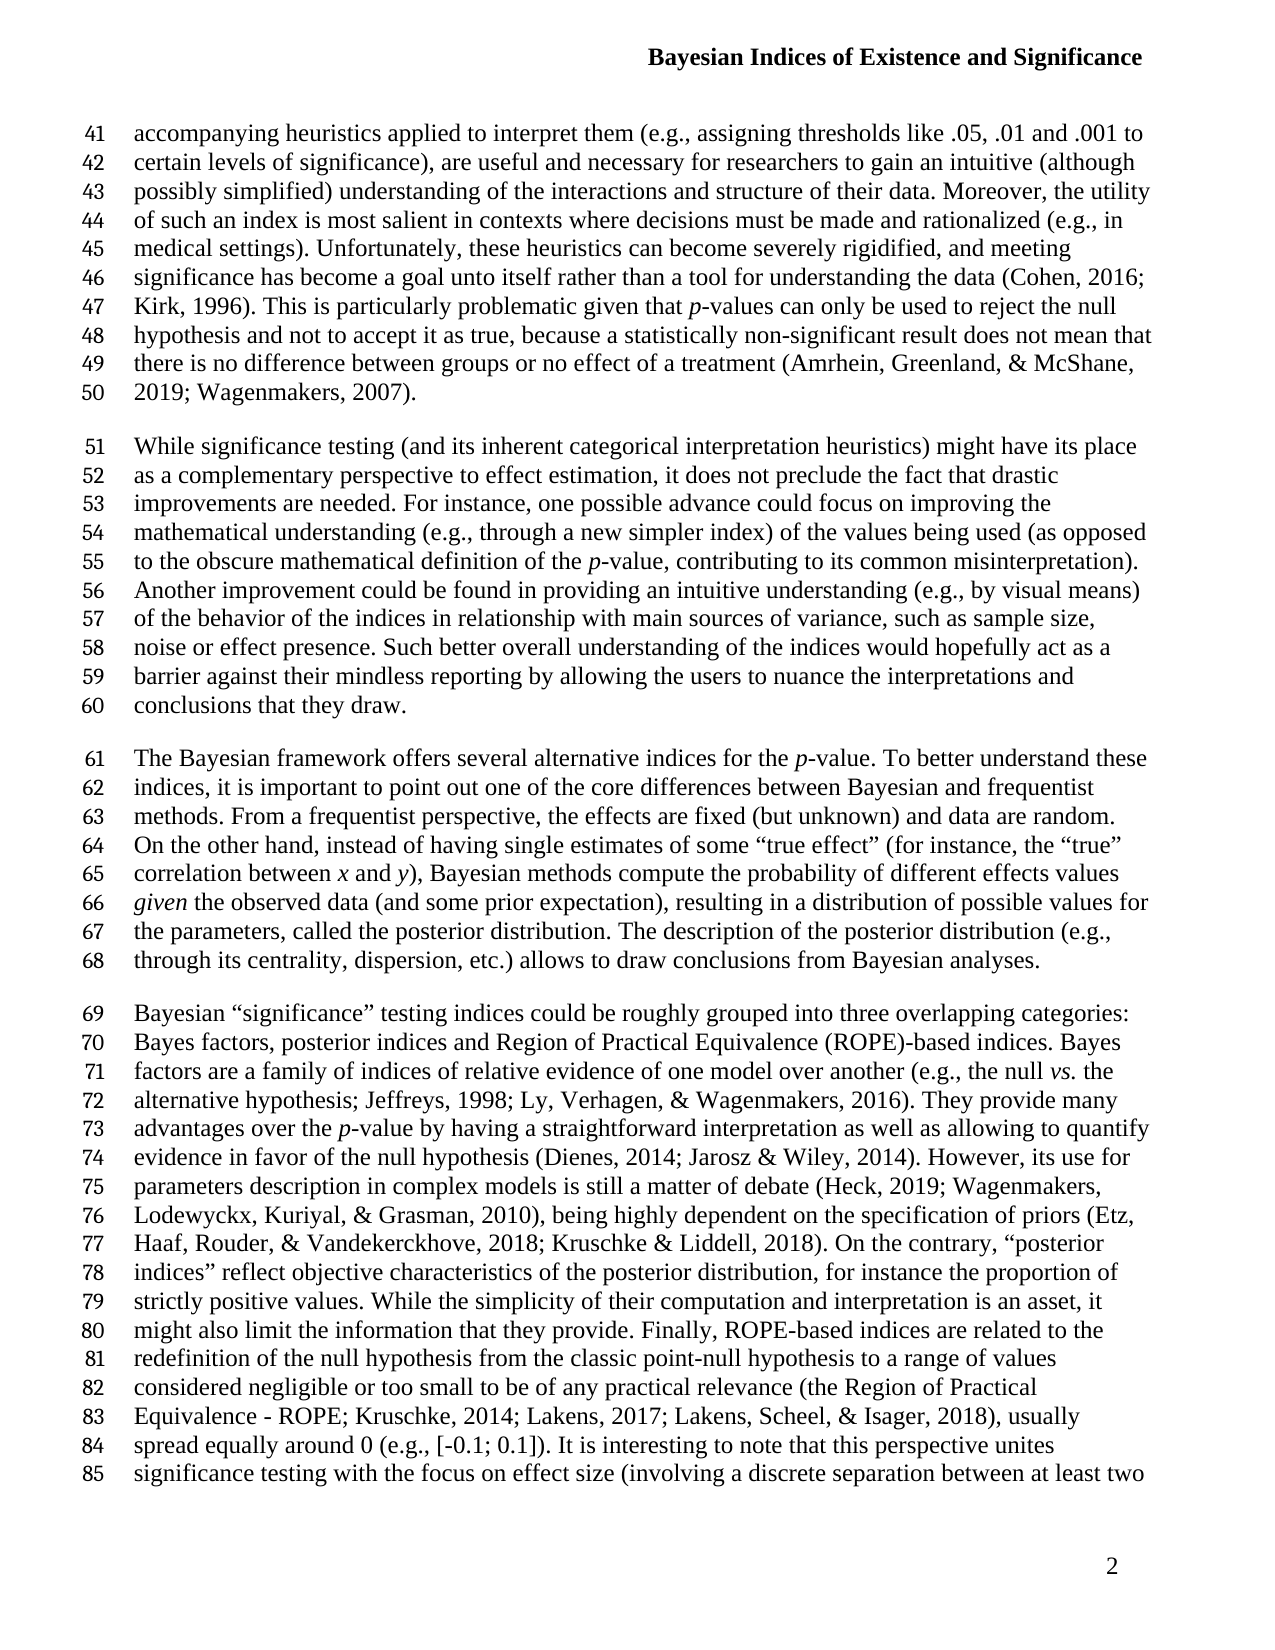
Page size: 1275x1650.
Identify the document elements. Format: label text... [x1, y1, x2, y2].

text While significance testing (and its inherent categorical interpretation heuristics) might have its place as a complementary perspective to effect estimation, it does not preclude the fact that drastic improvements are needed. For instance, one possible advance could focus on improving the mathematical understanding (e.g., through a new simpler index) of the values being used (as opposed to the obscure mathematical definition of the p-value, contributing to its common misinterpretation). Another improvement could be found in providing an intuitive understanding (e.g., by visual means) of the behavior of the indices in relationship with main sources of variance, such as sample size, noise or effect presence. Such better overall understanding of the indices would hopefully act as a barrier against their mindless reporting by allowing the users to nuance the interpretations and conclusions that they draw. [133, 431, 1152, 718]
text The Bayesian framework offers several alternative indices for the p-value. To better understand these indices, it is important to point out one of the core differences between Bayesian and frequentist methods. From a frequentist perspective, the effects are fixed (but unknown) and data are random. On the other hand, instead of having single estimates of some “true effect” (for instance, the “true” correlation between x and y), Bayesian methods compute the probability of different effects values given the observed data (and some prior expectation), resulting in a distribution of possible values for the parameters, called the posterior distribution. The description of the posterior distribution (e.g., through its centrality, dispersion, etc.) allows to draw conclusions from Bayesian analyses. [133, 743, 1152, 973]
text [133, 998, 1152, 1487]
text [133, 118, 1152, 406]
